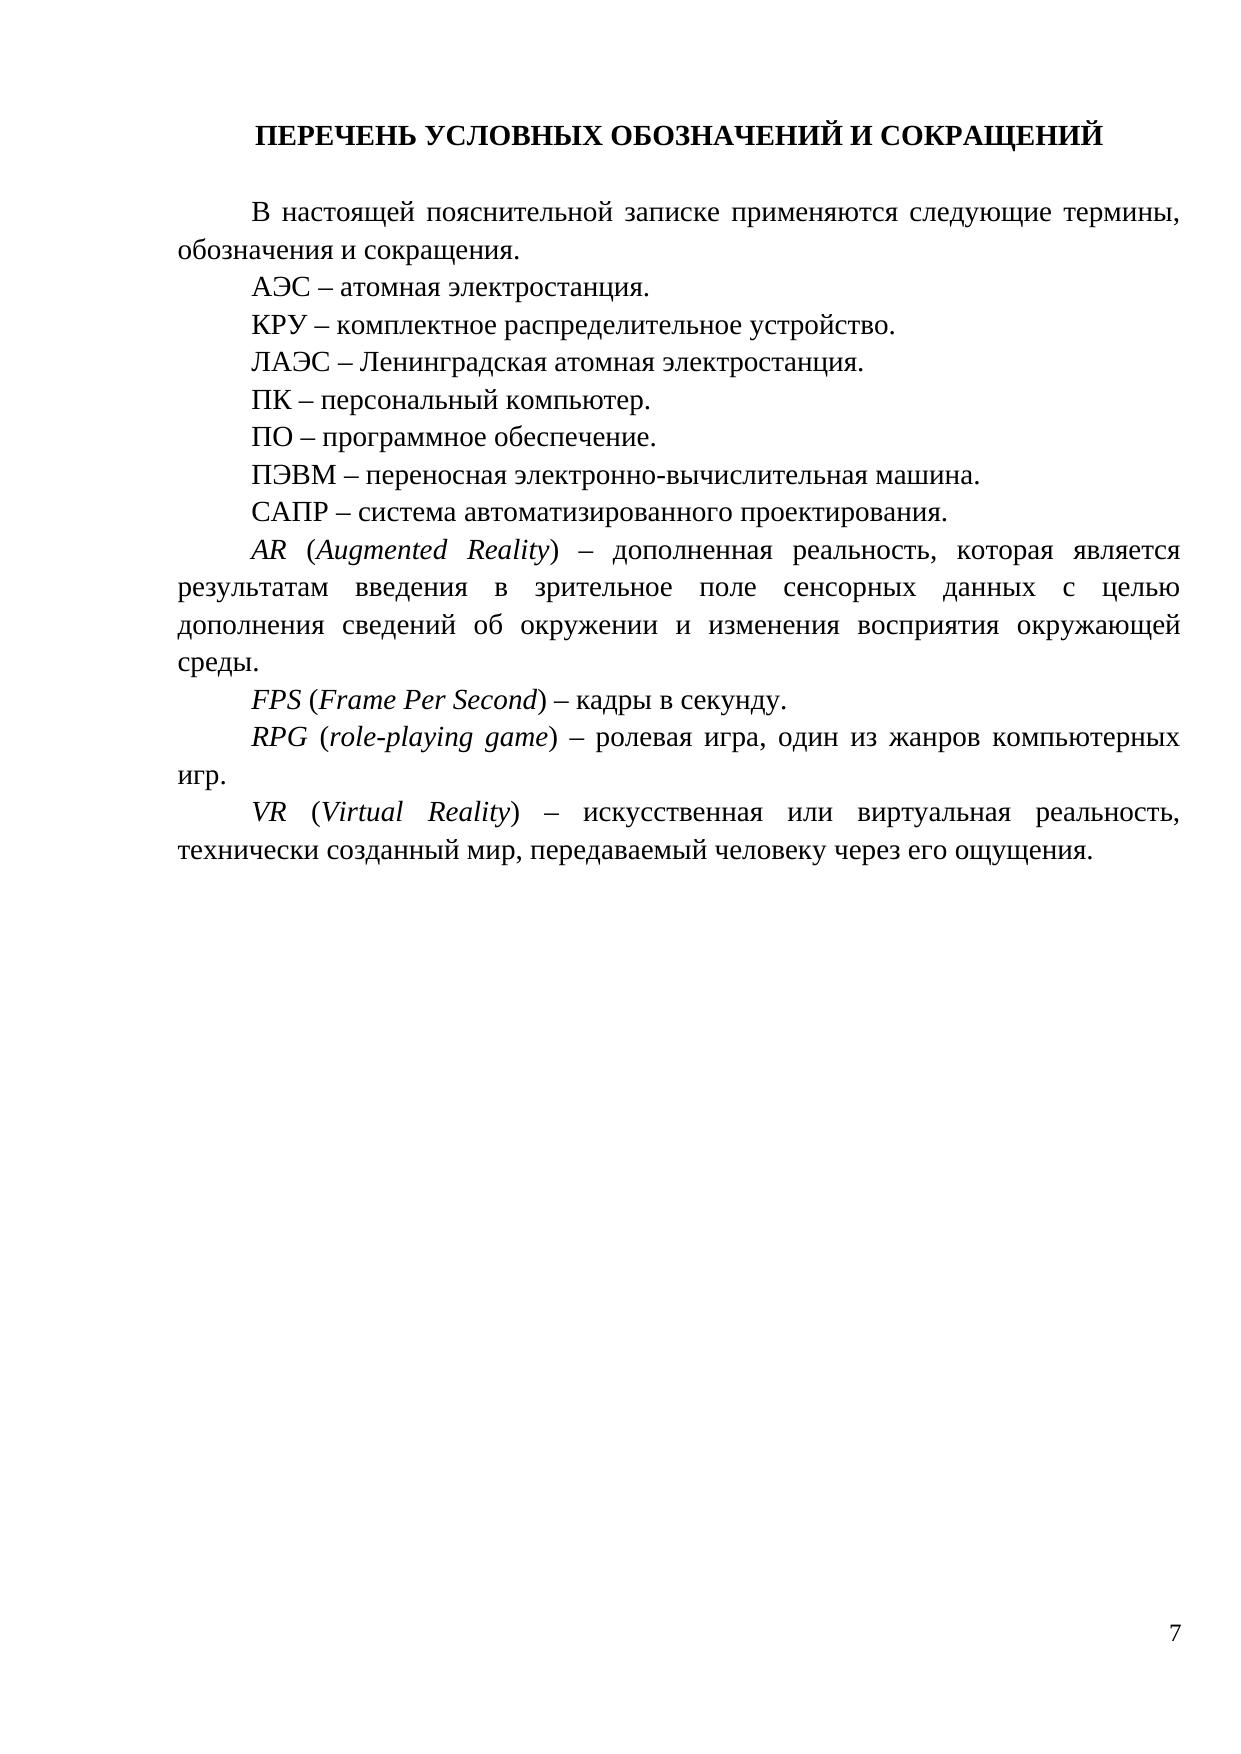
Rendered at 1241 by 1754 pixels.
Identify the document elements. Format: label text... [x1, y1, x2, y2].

text FPS (Frame Per Second) – кадры в секунду. [177, 679, 1181, 717]
text ПО – программное обеспечение. [177, 417, 1181, 454]
text САПР – система автоматизированного проектирования. [177, 492, 1181, 529]
text VR (Virtual Reality) – искусственная или виртуальная реальность, технически созданный мир, передаваемый человеку через его ощущения. [177, 792, 1181, 867]
text ПЭВМ – переносная электронно-вычислительная машина. [177, 454, 1181, 492]
subtitle ПЕРЕЧЕНЬ УСЛОВНЫХ ОБОЗНАЧЕНИЙ И СОКРАЩЕНИЙ [177, 118, 1181, 152]
text КРУ – комплектное распределительное устройство. [177, 304, 1181, 342]
text ЛАЭС – Ленинградская атомная электростанция. [177, 342, 1181, 379]
text ПК – персональный компьютер. [177, 379, 1181, 417]
text АЭС – атомная электростанция. [177, 267, 1181, 304]
text В настоящей пояснительной записке применяются следующие термины, обозначения и сокращения. [177, 192, 1181, 267]
text RPG (role-playing game) – ролевая игра, один из жанров компьютерных игр. [177, 717, 1181, 792]
text AR (Augmented Reality) – дополненная реальность, которая является результатам введения в зрительное поле сенсорных данных с целью дополнения сведений об окружении и изменения восприятия окружающей среды. [177, 529, 1181, 679]
